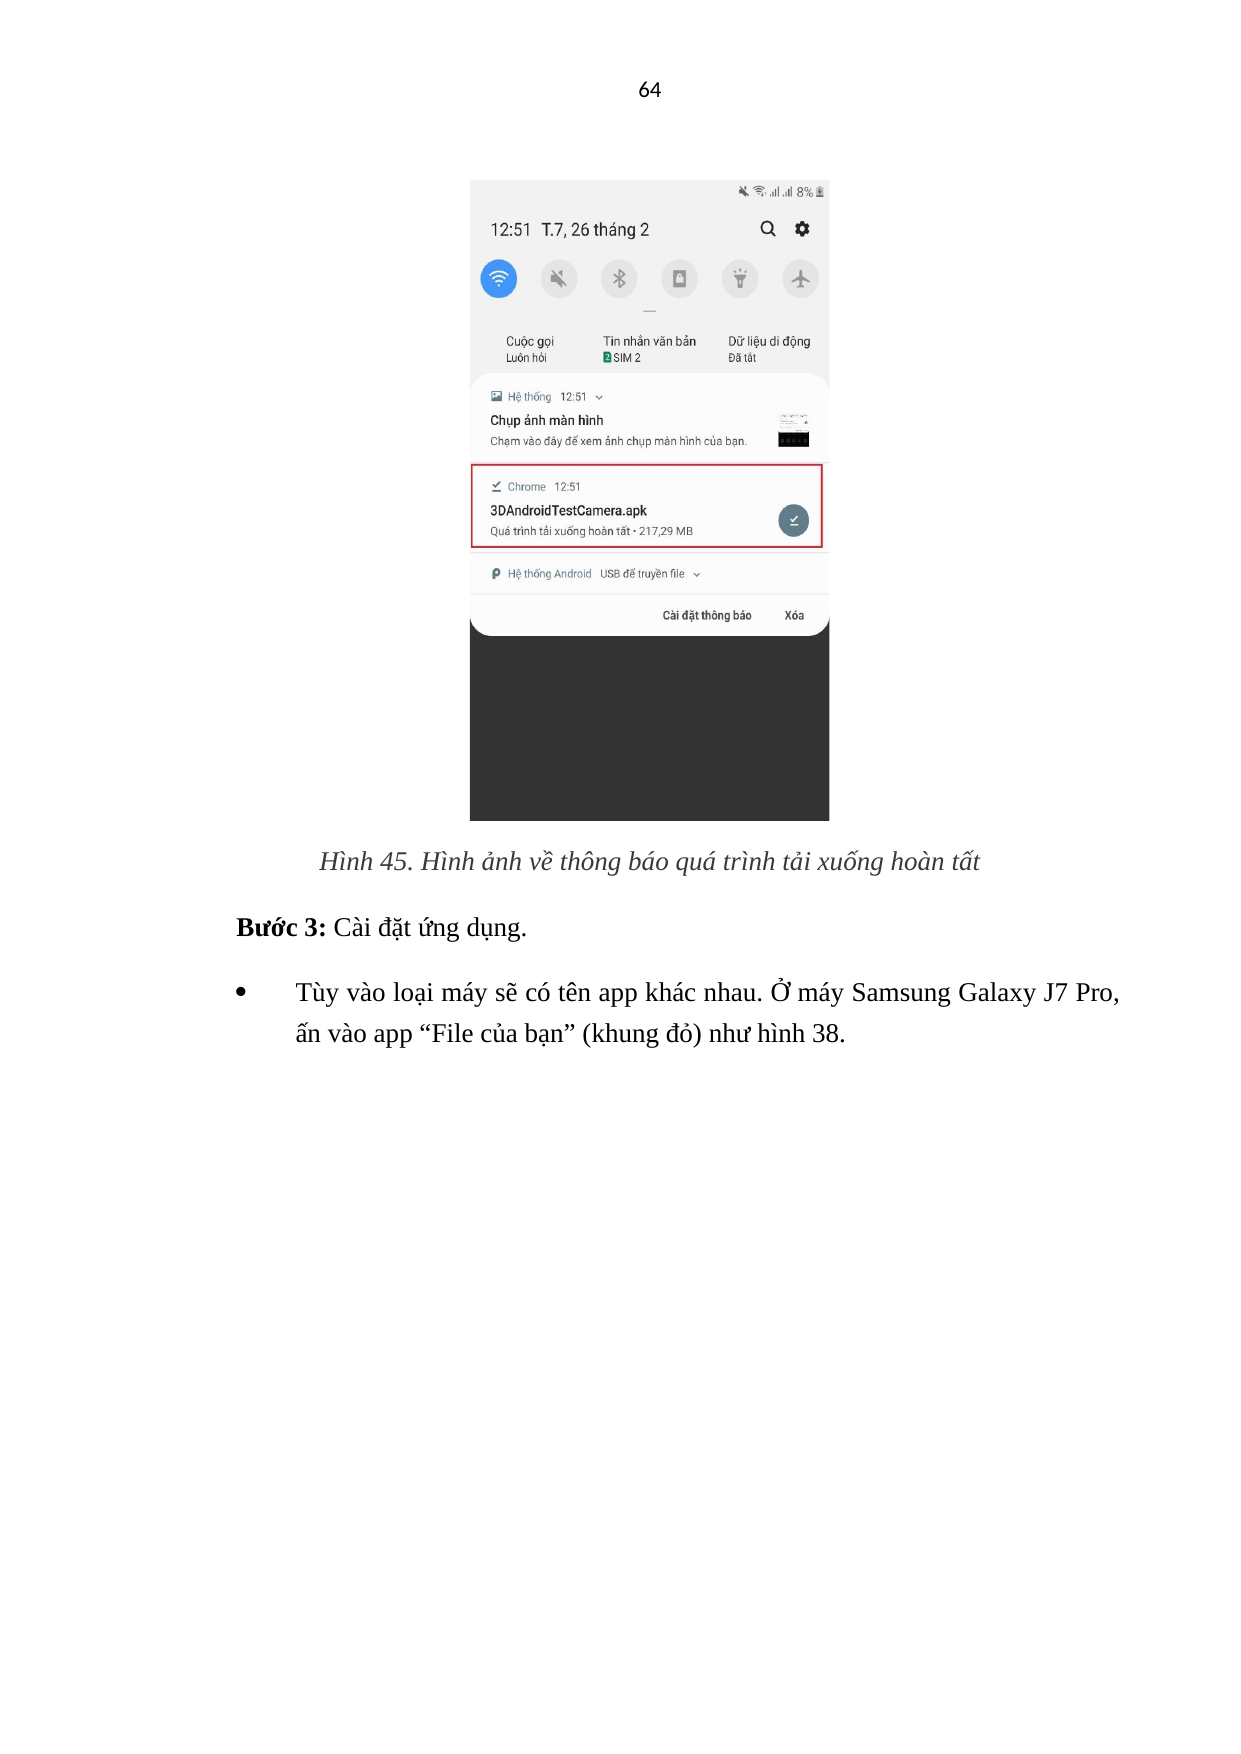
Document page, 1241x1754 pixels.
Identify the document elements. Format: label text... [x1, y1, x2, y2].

text Hình 45. Hình ảnh về thông báo quá trình tải xuống hoàn tất [177, 846, 1122, 877]
picture [469, 180, 830, 821]
list Tùy vào loại máy sẽ có tên app khác nhau. Ở máy Samsung Galaxy J7 Pro, ấn vào app “File của bạn” (khung đỏ) như hình 38. [236, 976, 1122, 1048]
text Bước 3: Cài đặt ứng dụng. [177, 911, 1122, 942]
